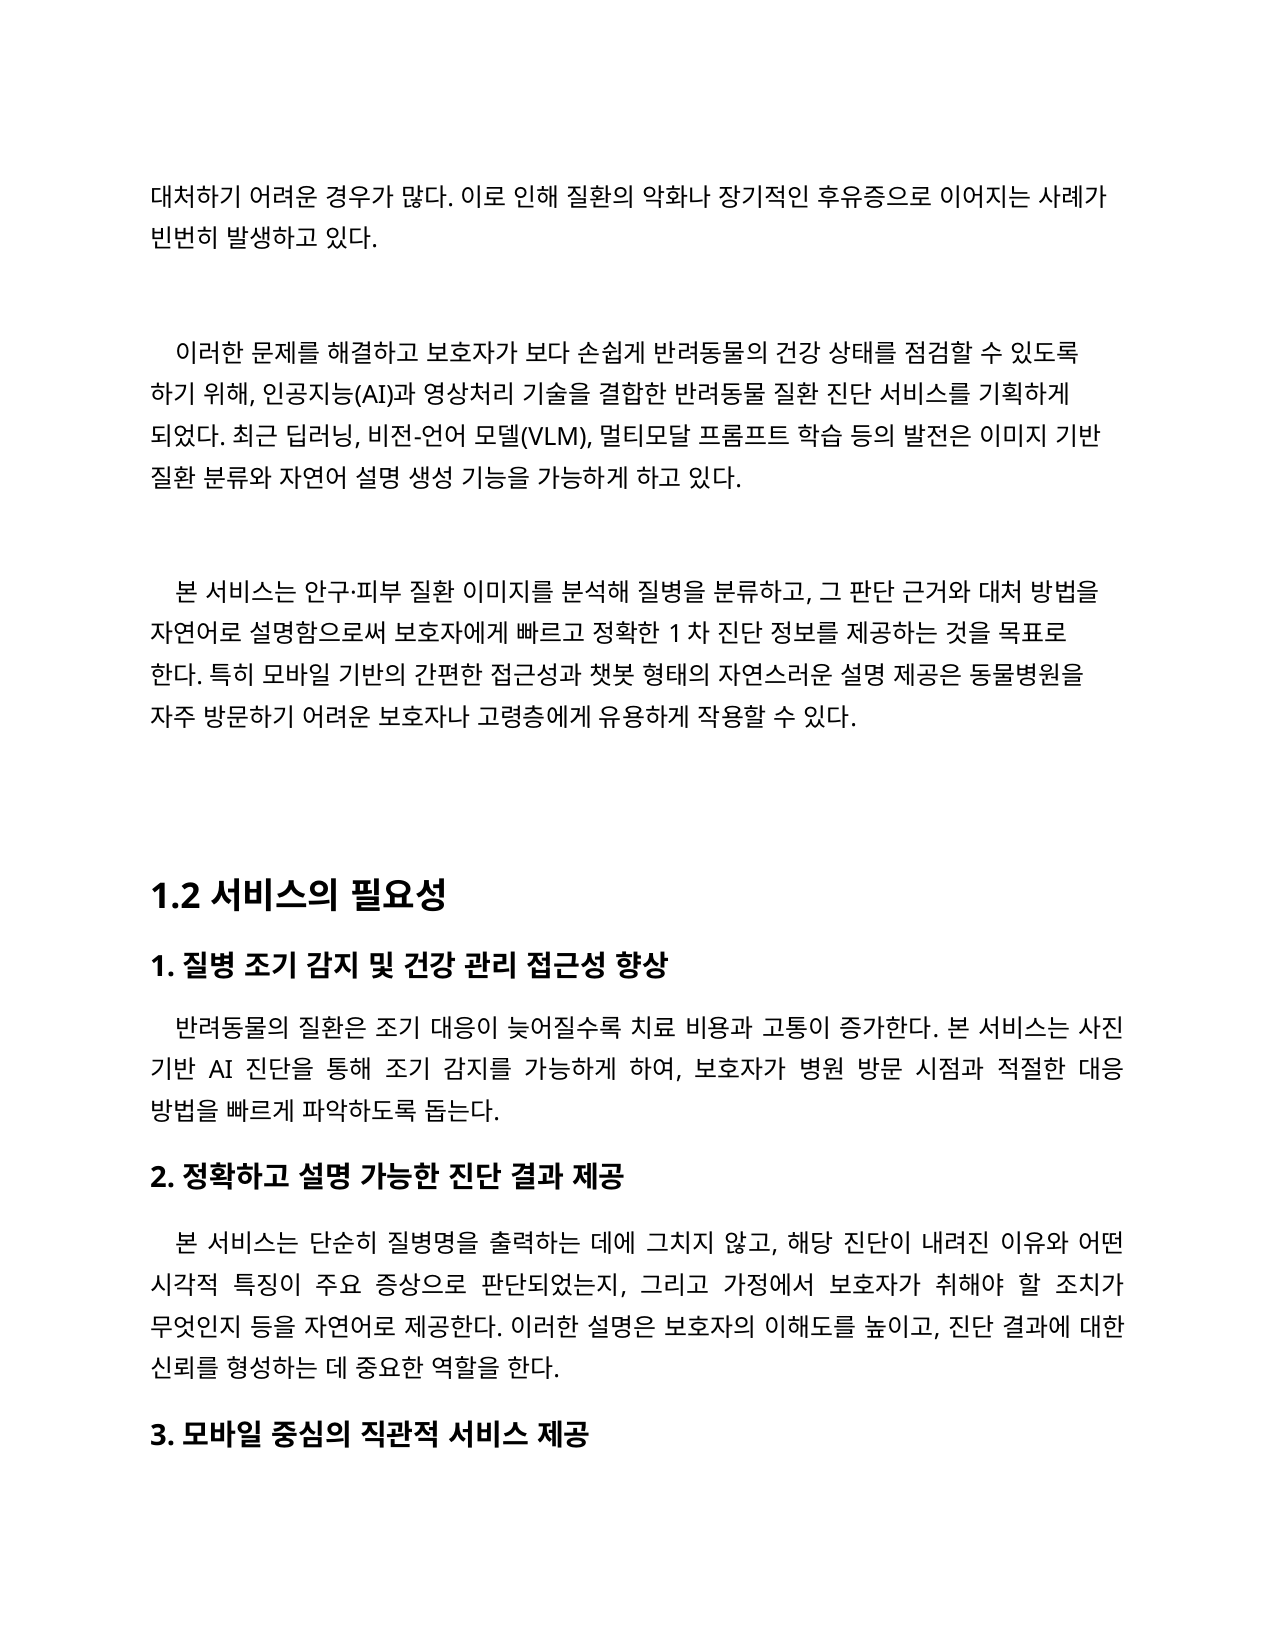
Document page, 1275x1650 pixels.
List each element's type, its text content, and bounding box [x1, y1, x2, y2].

text 이러한 문제를 해결하고 보호자가 보다 손쉽게 반려동물의 건강 상태를 점검할 수 있도록 하기 위해, 인공지능(AI)과 영상처리 기술을 결합한 반려동물 질환 진단 서비스를 기획하게 되었다. 최근 딥러닝, 비전-언어 모델(VLM), 멀티모달 프롬프트 학습 등의 발전은 이미지 기반 질환 분류와 자연어 설명 생성 기능을 가능하게 하고 있다. [150, 333, 1125, 494]
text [150, 177, 1125, 255]
text 3. 모바일 중심의 직관적 서비스 제공 [150, 1411, 1125, 1453]
text 반려동물의 질환은 조기 대응이 늦어질수록 치료 비용과 고통이 증가한다. 본 서비스는 사진 기반 AI 진단을 통해 조기 감지를 가능하게 하여, 보호자가 병원 방문 시점과 적절한 대응 방법을 빠르게 파악하도록 돕는다. [150, 1008, 1125, 1128]
text 본 서비스는 단순히 질병명을 출력하는 데에 그치지 않고, 해당 진단이 내려진 이유와 어떤 시각적 특징이 주요 증상으로 판단되었는지, 그리고 가정에서 보호자가 취해야 할 조치가 무엇인지 등을 자연어로 제공한다. 이러한 설명은 보호자의 이해도를 높이고, 진단 결과에 대한 신뢰를 형성하는 데 중요한 역할을 한다. [150, 1224, 1125, 1385]
text 1. 질병 조기 감지 및 건강 관리 접근성 향상 [150, 943, 1125, 985]
text 1.2 서비스의 필요성 [150, 867, 1125, 918]
text 2. 정확하고 설명 가능한 진단 결과 제공 [150, 1154, 1125, 1196]
text 본 서비스는 안구·피부 질환 이미지를 분석해 질병을 분류하고, 그 판단 근거와 대처 방법을 자연어로 설명함으로써 보호자에게 빠르고 정확한 1차 진단 정보를 제공하는 것을 목표로 한다. 특히 모바일 기반의 간편한 접근성과 챗봇 형태의 자연스러운 설명 제공은 동물병원을 자주 방문하기 어려운 보호자나 고령층에게 유용하게 작용할 수 있다. [150, 572, 1125, 733]
